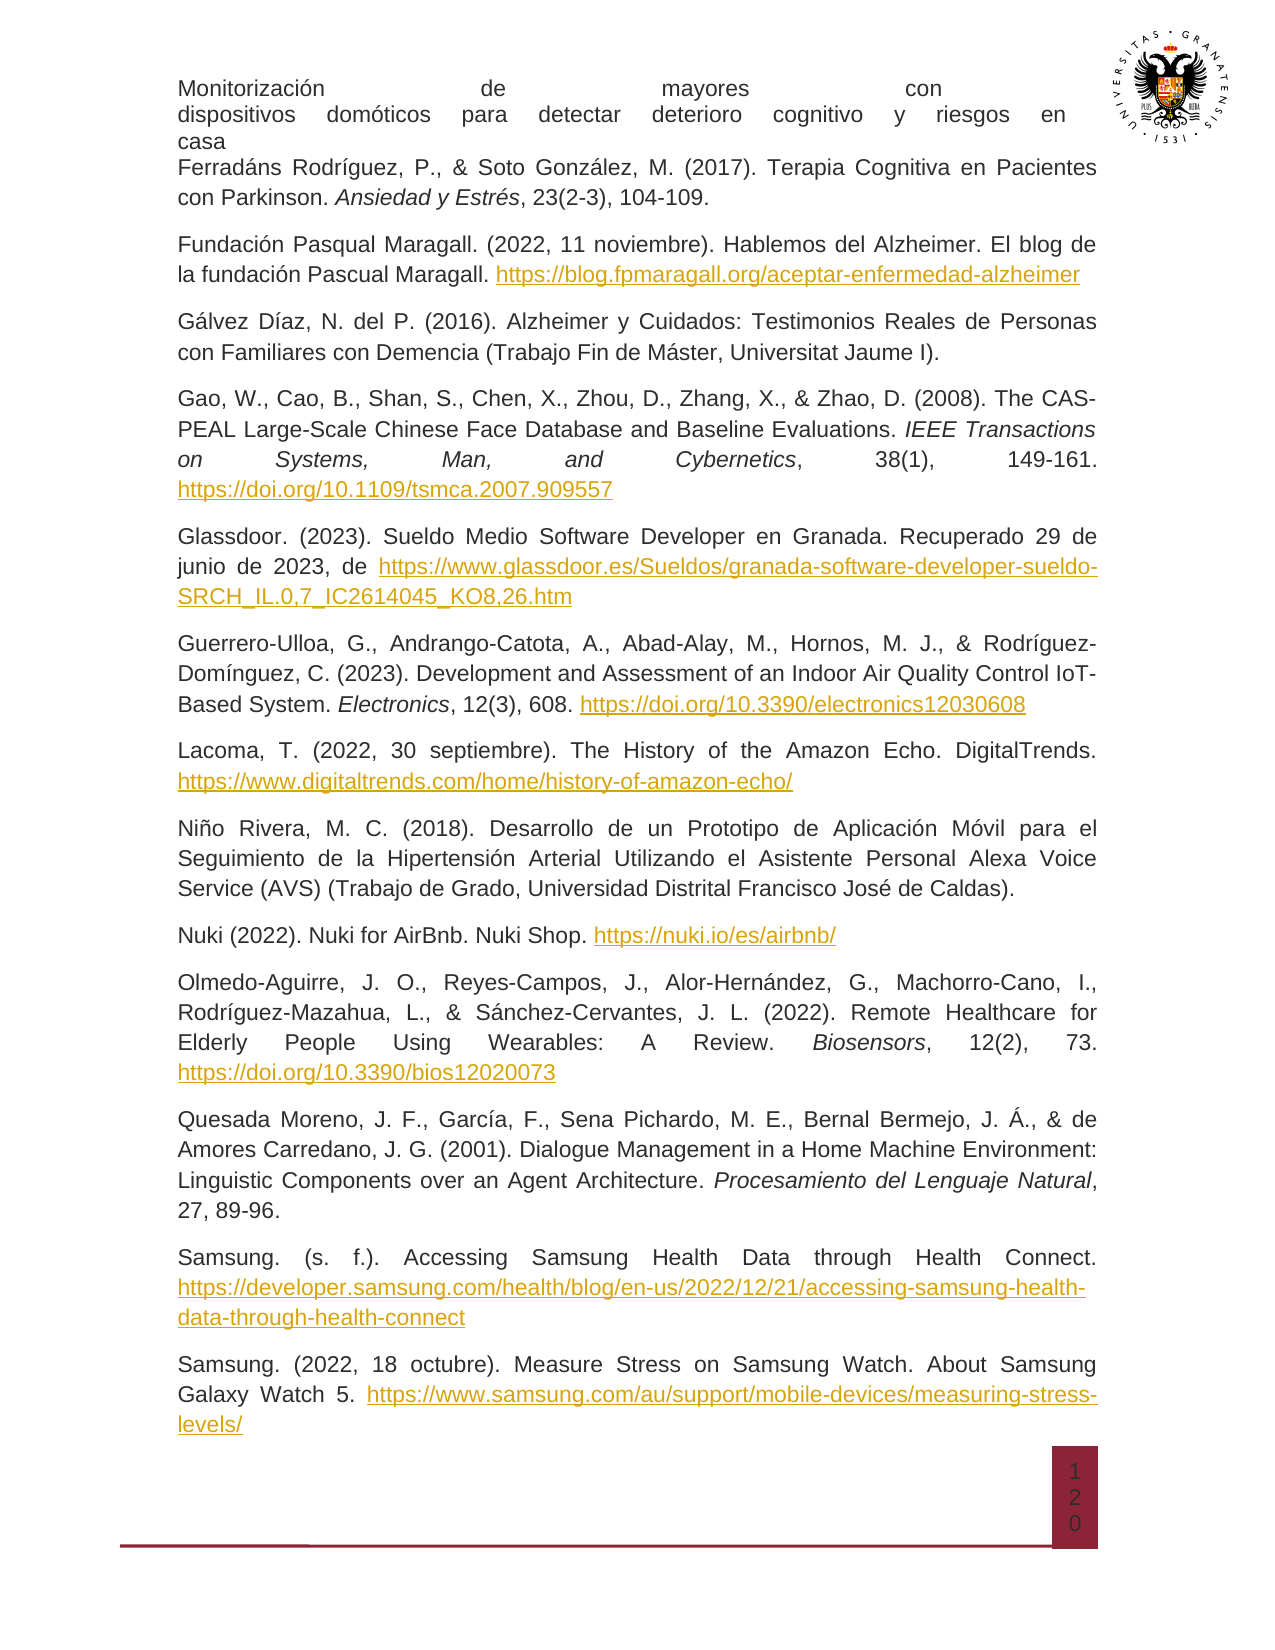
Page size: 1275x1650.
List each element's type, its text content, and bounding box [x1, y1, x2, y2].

text Nuki (2022). Nuki for AirBnb. Nuki Shop. https://nuki.io/es/airbnb/ [177, 922, 1098, 948]
text Fundación Pasqual Maragall. (2022, 11 noviembre). Hablemos del Alzheimer. El blog de la fundación Pascual Maragall. https://blog.fpmaragall.org/aceptar-enfermedad-alzheimer [177, 231, 1098, 288]
text Samsung. (s. f.). Accessing Samsung Health Data through Health Connect. https://developer.samsung.com/health/blog/en-us/2022/12/21/accessing-samsung-health-data-through-health-connect [177, 1244, 1098, 1330]
text Glassdoor. (2023). Sueldo Medio Software Developer en Granada. Recuperado 29 de junio de 2023, de https://www.glassdoor.es/Sueldos/granada-software-developer-sueldo-SRCH_IL.0,7_IC2614045_KO8,26.htm [177, 523, 1098, 609]
text Samsung. (2022, 18 octubre). Measure Stress on Samsung Watch. About Samsung Galaxy Watch 5. https://www.samsung.com/au/support/mobile-devices/measuring-stress-levels/ [177, 1351, 1098, 1438]
text Lacoma, T. (2022, 30 septiembre). The History of the Amazon Echo. DigitalTrends. https://www.digitaltrends.com/home/history-of-amazon-echo/ [177, 737, 1098, 794]
text Gálvez Díaz, N. del P. (2016). Alzheimer y Cuidados: Testimonios Reales de Personas con Familiares con Demencia (Trabajo Fin de Máster, Universitat Jaume I). [177, 308, 1098, 365]
text Niño Rivera, M. C. (2018). Desarrollo de un Prototipo de Aplicación Móvil para el Seguimiento de la Hipertensión Arterial Utilizando el Asistente Personal Alexa Voice Service (AVS) (Trabajo de Grado, Universidad Distrital Francisco José de Caldas). [177, 814, 1098, 901]
text Guerrero-Ulloa, G., Andrango-Catota, A., Abad-Alay, M., Hornos, M. J., & Rodríguez-Domínguez, C. (2023). Development and Assessment of an Indoor Air Quality Control IoT-Based System. Electronics, 12(3), 608. https://doi.org/10.3390/electronics12030608 [177, 630, 1098, 717]
text Olmedo-Aguirre, J. O., Reyes-Campos, J., Alor-Hernández, G., Machorro-Cano, I., Rodríguez-Mazahua, L., & Sánchez-Cervantes, J. L. (2022). Remote Healthcare for Elderly People Using Wearables: A Review. Biosensors, 12(2), 73. https://doi.org/10.3390/bios12020073 [177, 969, 1098, 1086]
picture [1061, 22, 1275, 146]
text Quesada Moreno, J. F., García, F., Sena Pichardo, M. E., Bernal Bermejo, J. Á., & de Amores Carredano, J. G. (2001). Dialogue Management in a Home Machine Environment: Linguistic Components over an Agent Architecture. Procesamiento del Lenguaje Natural, 27, 89-96. [177, 1106, 1098, 1223]
text Ferradáns Rodríguez, P., & Soto González, M. (2017). Terapia Cognitiva en Pacientes con Parkinson. Ansiedad y Estrés, 23(2-3), 104-109. [177, 154, 1098, 211]
text Gao, W., Cao, B., Shan, S., Chen, X., Zhou, D., Zhang, X., & Zhao, D. (2008). The CAS-PEAL Large-Scale Chinese Face Database and Baseline Evaluations. IEEE Transactions on Systems, Man, and Cybernetics, 38(1), 149-161. https://doi.org/10.1109/tsmca.2007.909557 [177, 385, 1098, 502]
